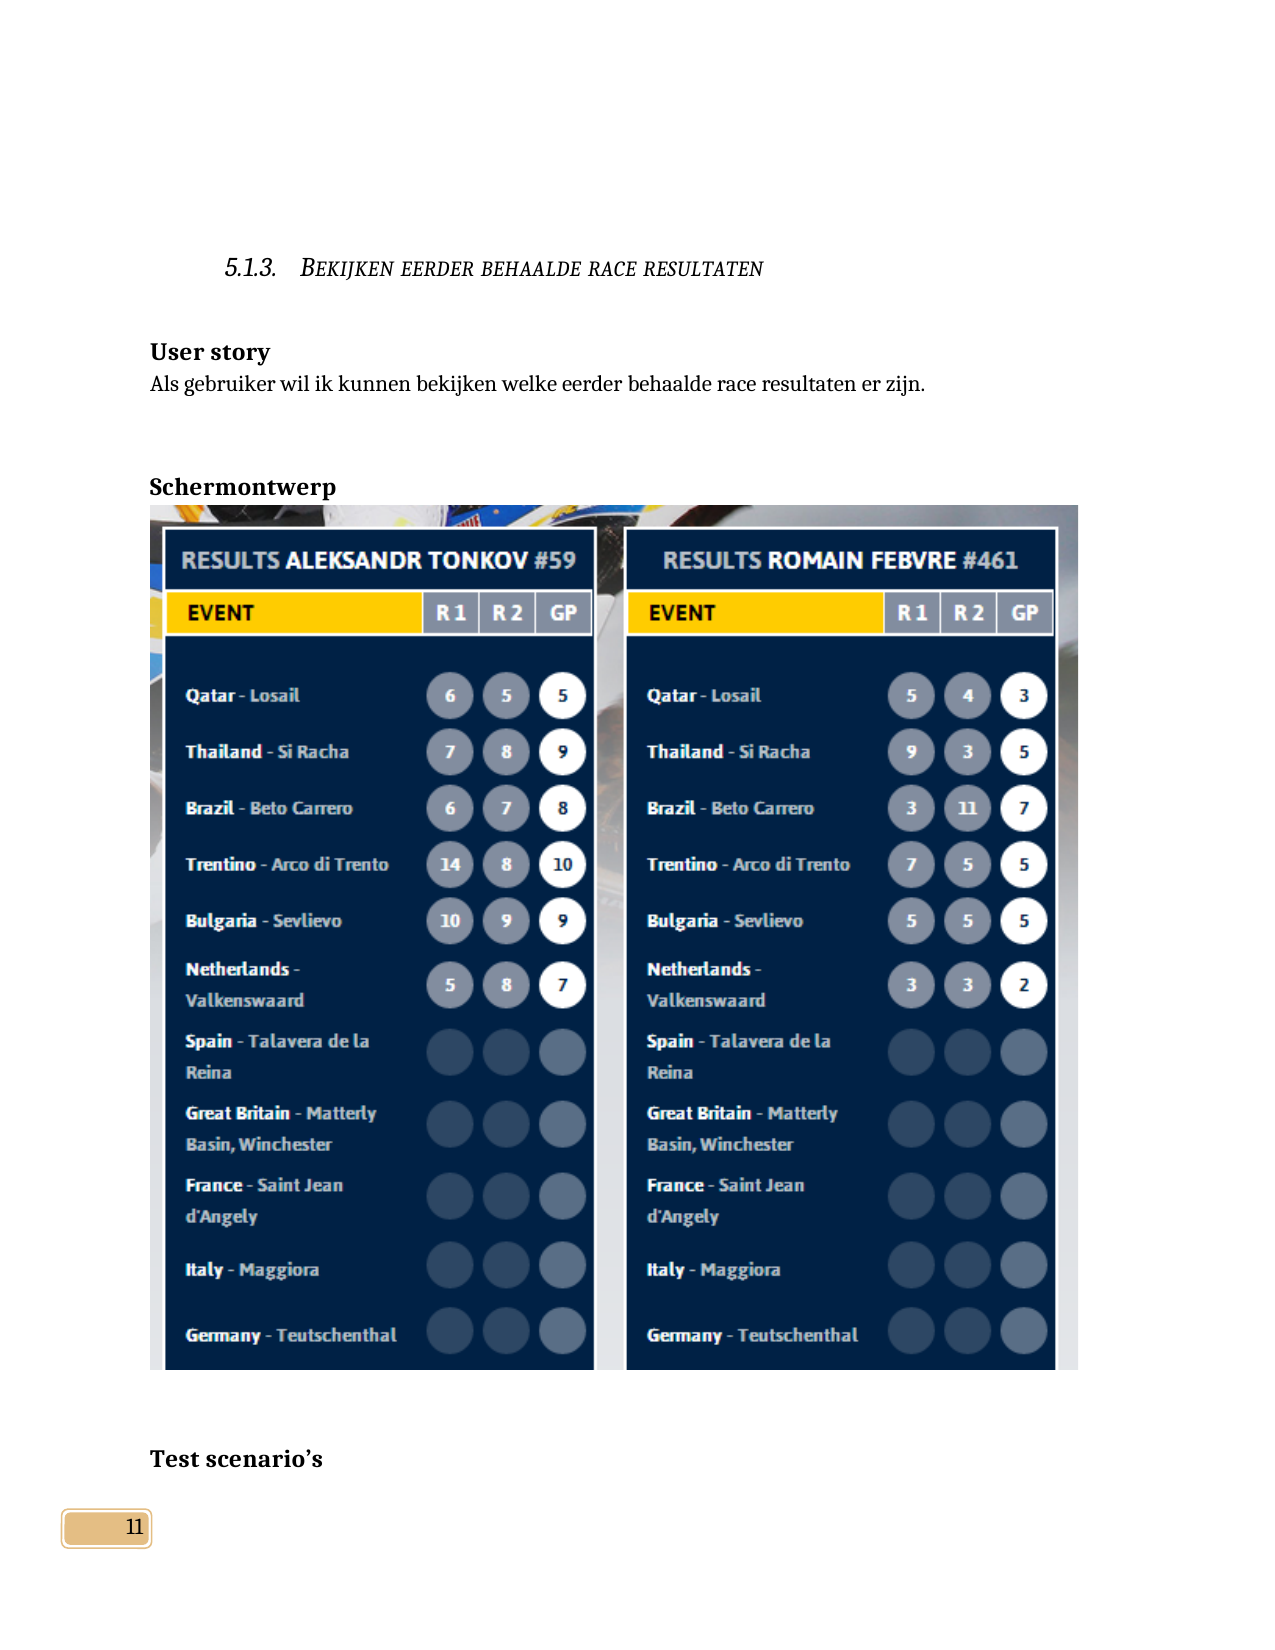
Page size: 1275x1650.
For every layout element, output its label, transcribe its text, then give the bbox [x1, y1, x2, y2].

subtitle Test scenario’s [150, 1445, 1125, 1474]
text Als gebruiker wil ik kunnen bekijken welke eerder behaalde race resultaten er zijn. [150, 371, 1125, 397]
picture [150, 505, 1079, 1370]
subtitle Bekijken eerder behaalde race resultaten [225, 252, 1125, 283]
subtitle User story [150, 338, 1125, 367]
subtitle Schermontwerp [150, 473, 1125, 501]
